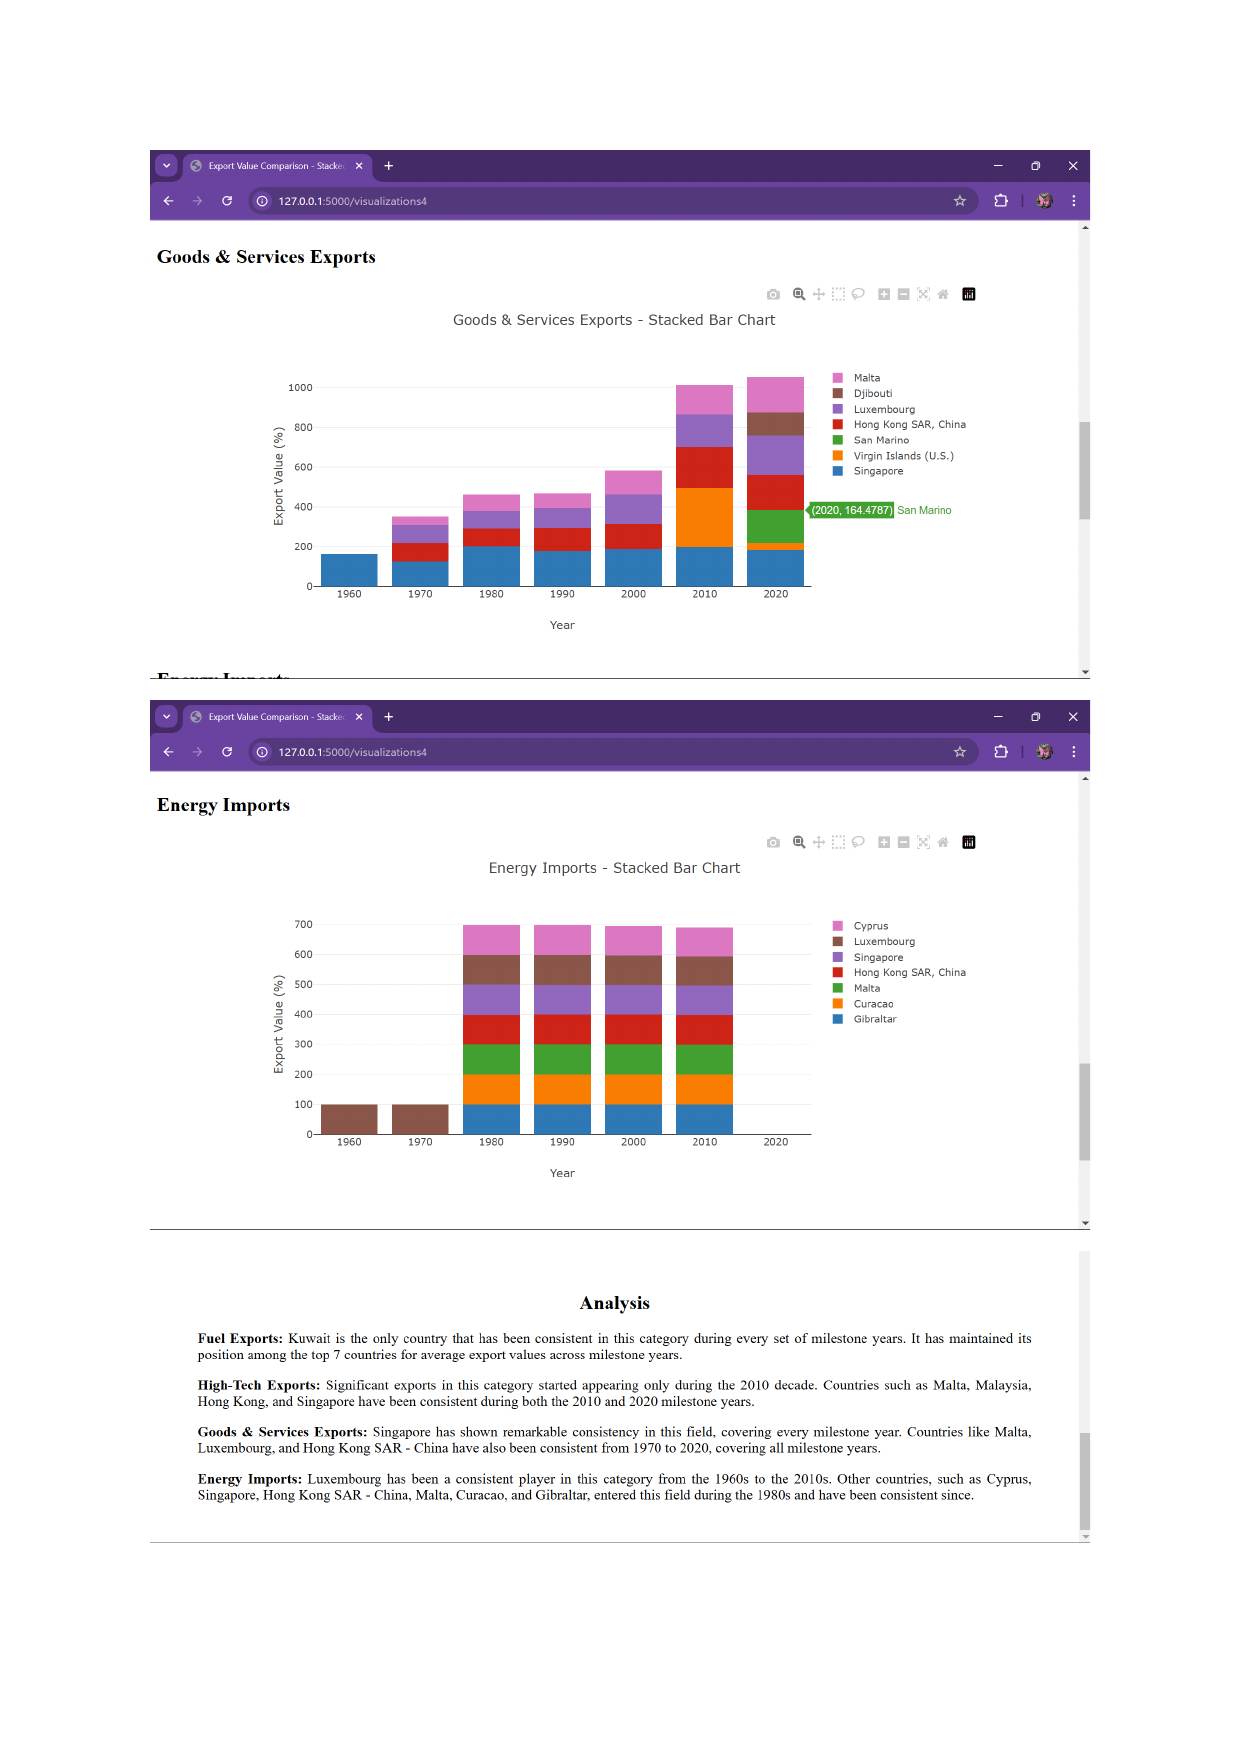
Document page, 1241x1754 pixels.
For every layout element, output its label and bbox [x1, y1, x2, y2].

picture [150, 150, 1091, 679]
picture [150, 700, 1091, 1230]
picture [150, 1251, 1091, 1543]
